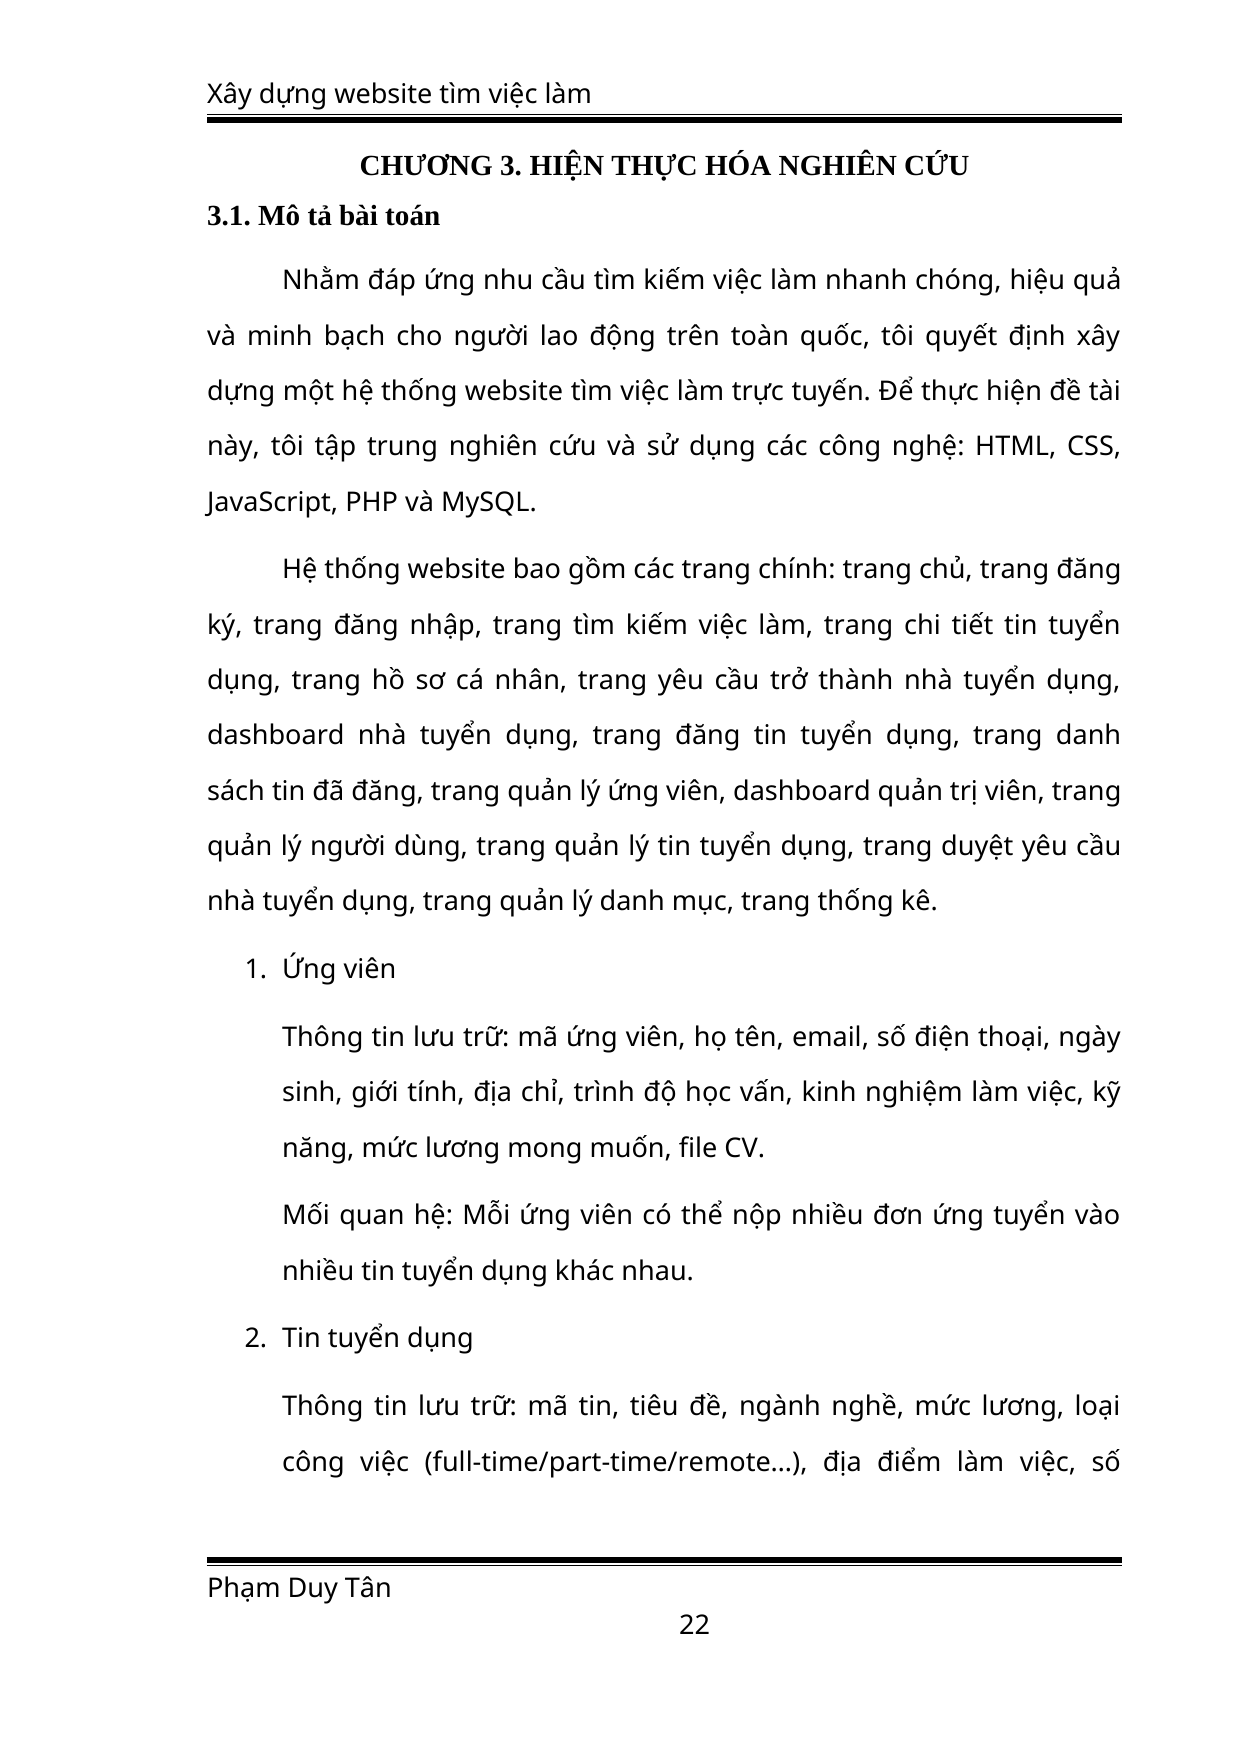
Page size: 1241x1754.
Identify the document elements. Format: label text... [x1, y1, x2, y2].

subtitle Mô tả bài toán [207, 198, 1122, 232]
text Thông tin lưu trữ: mã ứng viên, họ tên, email, số điện thoại, ngày sinh, giới tính, địa chỉ, trình độ học vấn, kinh nghiệm làm việc, kỹ năng, mức lương mong muốn, file CV. [282, 1017, 1122, 1165]
subtitle HIỆN THỰC HÓA NGHIÊN CỨU [207, 148, 1122, 181]
list Ứng viên [244, 949, 1122, 986]
text Mối quan hệ: Mỗi ứng viên có thể nộp nhiều đơn ứng tuyển vào nhiều tin tuyển dụng khác nhau. [282, 1196, 1122, 1288]
text Hệ thống website bao gồm các trang chính: trang chủ, trang đăng ký, trang đăng nhập, trang tìm kiếm việc làm, trang chi tiết tin tuyển dụng, trang hồ sơ cá nhân, trang yêu cầu trở thành nhà tuyển dụng, dashboard nhà tuyển dụng, trang đăng tin tuyển dụng, trang danh sách tin đã đăng, trang quản lý ứng viên, dashboard quản trị viên, trang quản lý người dùng, trang quản lý tin tuyển dụng, trang duyệt yêu cầu nhà tuyển dụng, trang quản lý danh mục, trang thống kê. [207, 550, 1122, 919]
list Tin tuyển dụng [244, 1319, 1122, 1356]
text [282, 1387, 1122, 1479]
text Nhằm đáp ứng nhu cầu tìm kiếm việc làm nhanh chóng, hiệu quả và minh bạch cho người lao động trên toàn quốc, tôi quyết định xây dựng một hệ thống website tìm việc làm trực tuyến. Để thực hiện đề tài này, tôi tập trung nghiên cứu và sử dụng các công nghệ: HTML, CSS, JavaScript, PHP và MySQL. [207, 261, 1122, 519]
